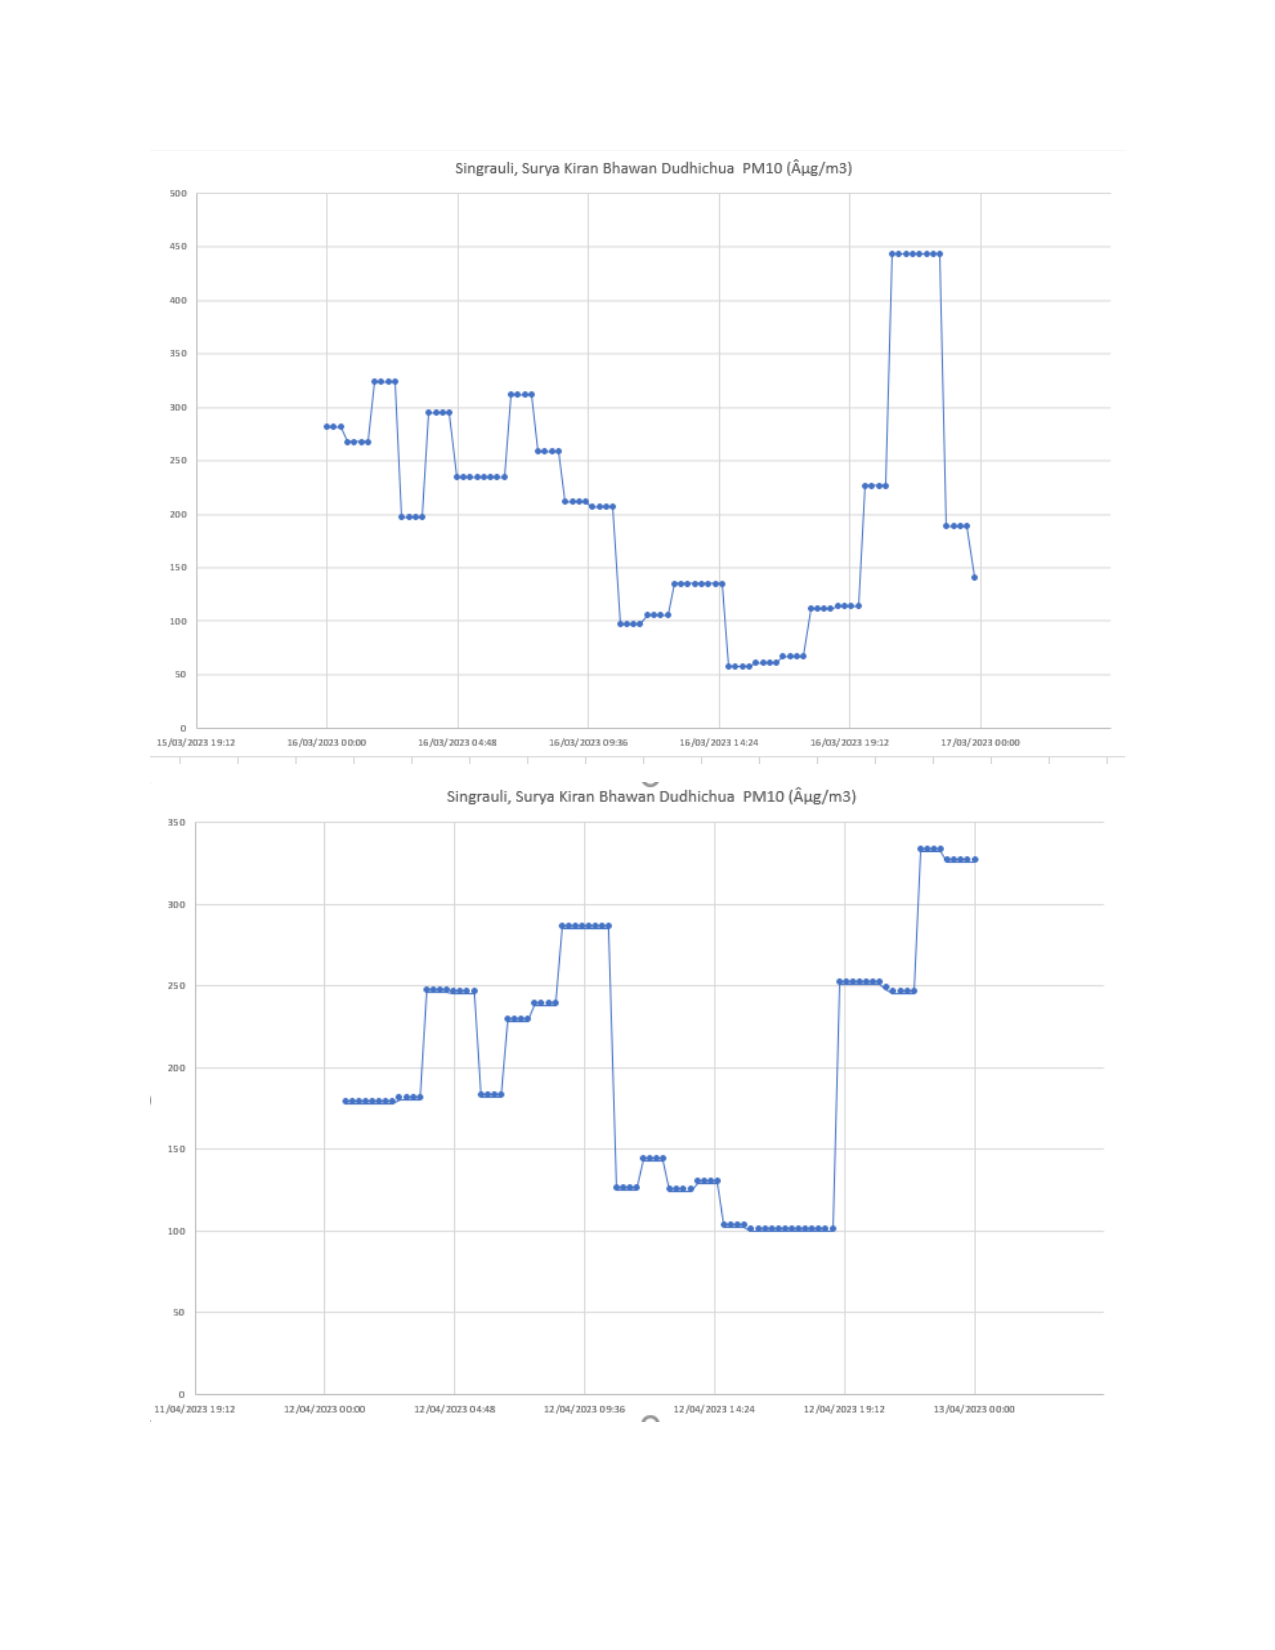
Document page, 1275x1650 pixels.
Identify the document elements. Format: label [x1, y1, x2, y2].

picture [150, 782, 1125, 1422]
picture [150, 150, 1125, 764]
